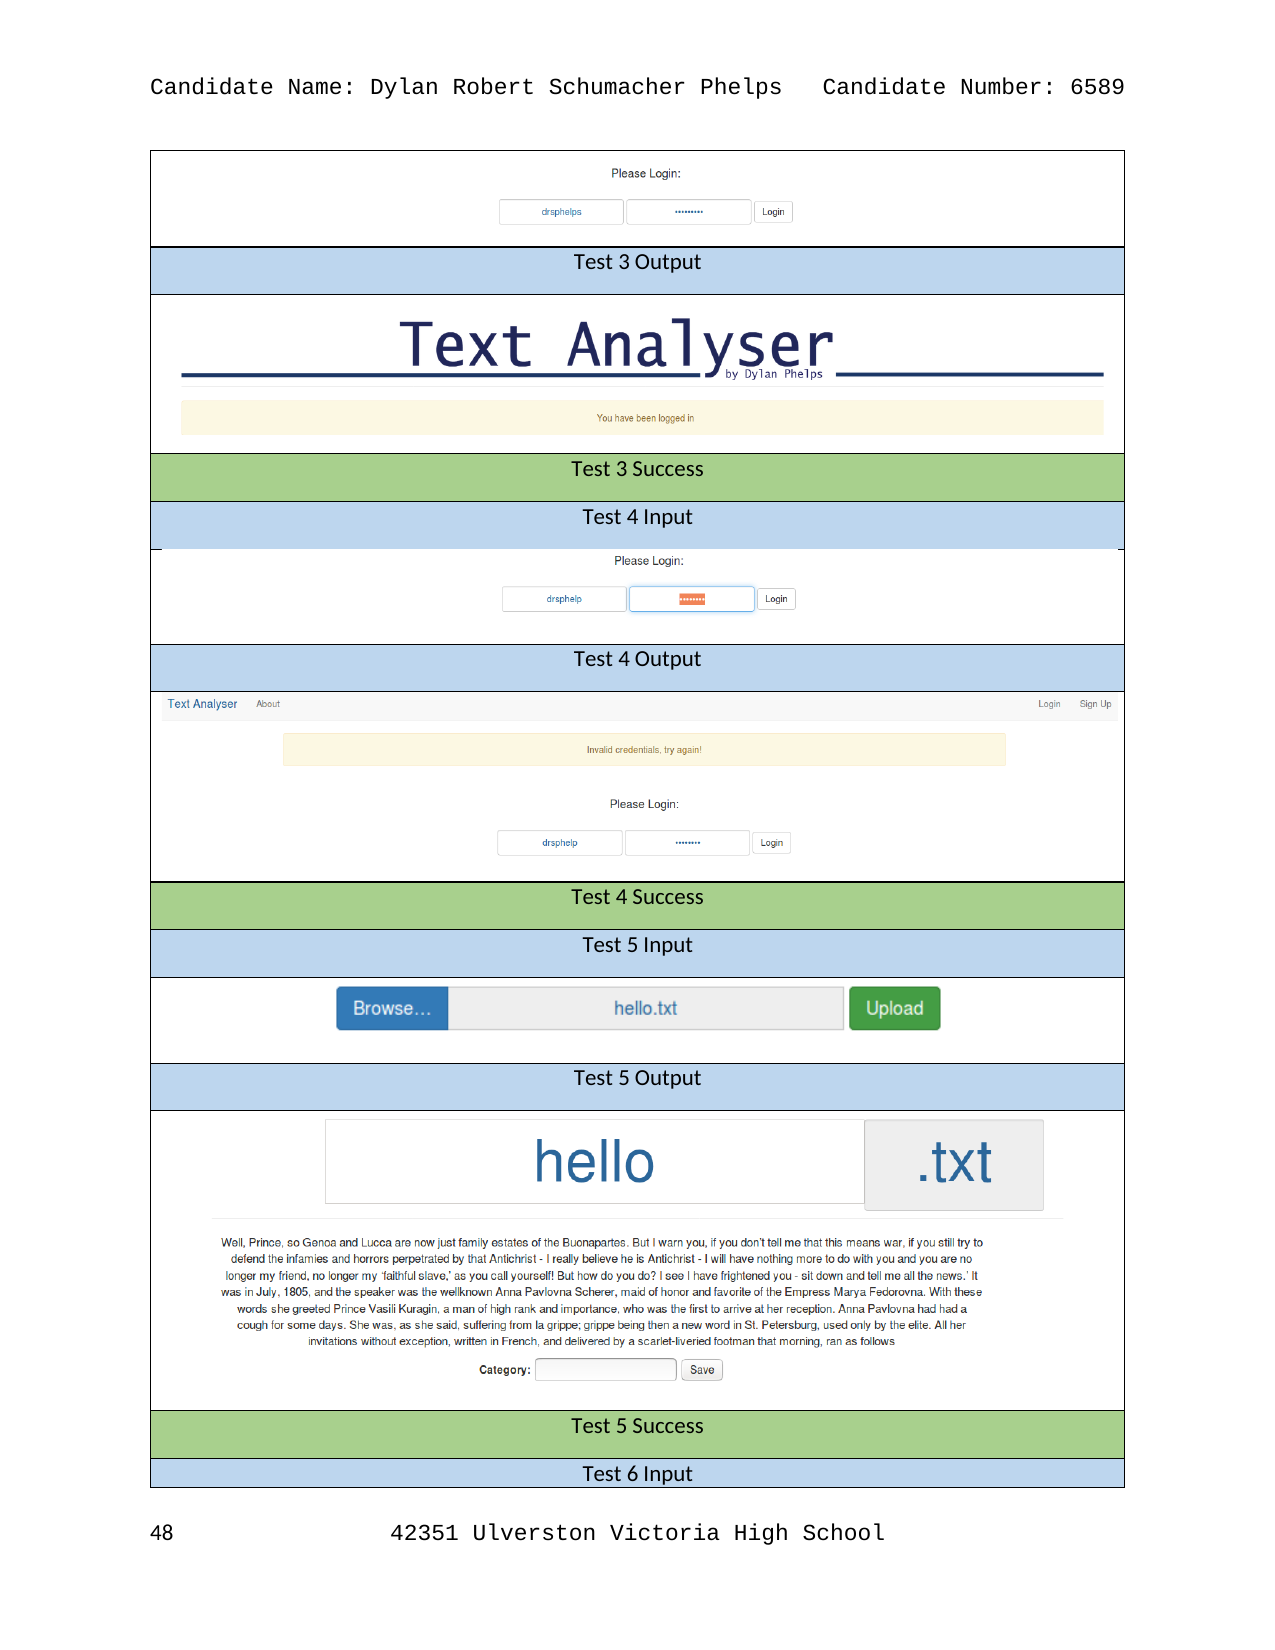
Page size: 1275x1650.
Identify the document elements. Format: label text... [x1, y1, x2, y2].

picture [161, 692, 1118, 863]
table_cell [151, 151, 1124, 246]
table_cell Test 4 Success [151, 883, 1124, 929]
table_cell Test 3 Output [151, 248, 1124, 294]
table_cell Test 5 Success [151, 1411, 1124, 1458]
table_cell [151, 978, 1124, 1062]
table_cell Test 3 Success [151, 454, 1124, 501]
table_cell [151, 295, 1124, 453]
table_cell [151, 692, 1124, 881]
picture [161, 549, 1118, 625]
picture [161, 151, 1115, 228]
table_cell Test 4 Output [151, 645, 1124, 691]
picture [172, 295, 1104, 435]
picture [314, 978, 961, 1044]
table_cell Test 4 Input [151, 502, 1124, 549]
table_cell Test 5 Input [151, 930, 1124, 977]
table_cell Test 5 Output [151, 1064, 1124, 1110]
table_cell [151, 1111, 1124, 1410]
table_cell [151, 550, 1124, 643]
picture [211, 1111, 1064, 1392]
table_cell Test 6 Input [151, 1459, 1124, 1487]
